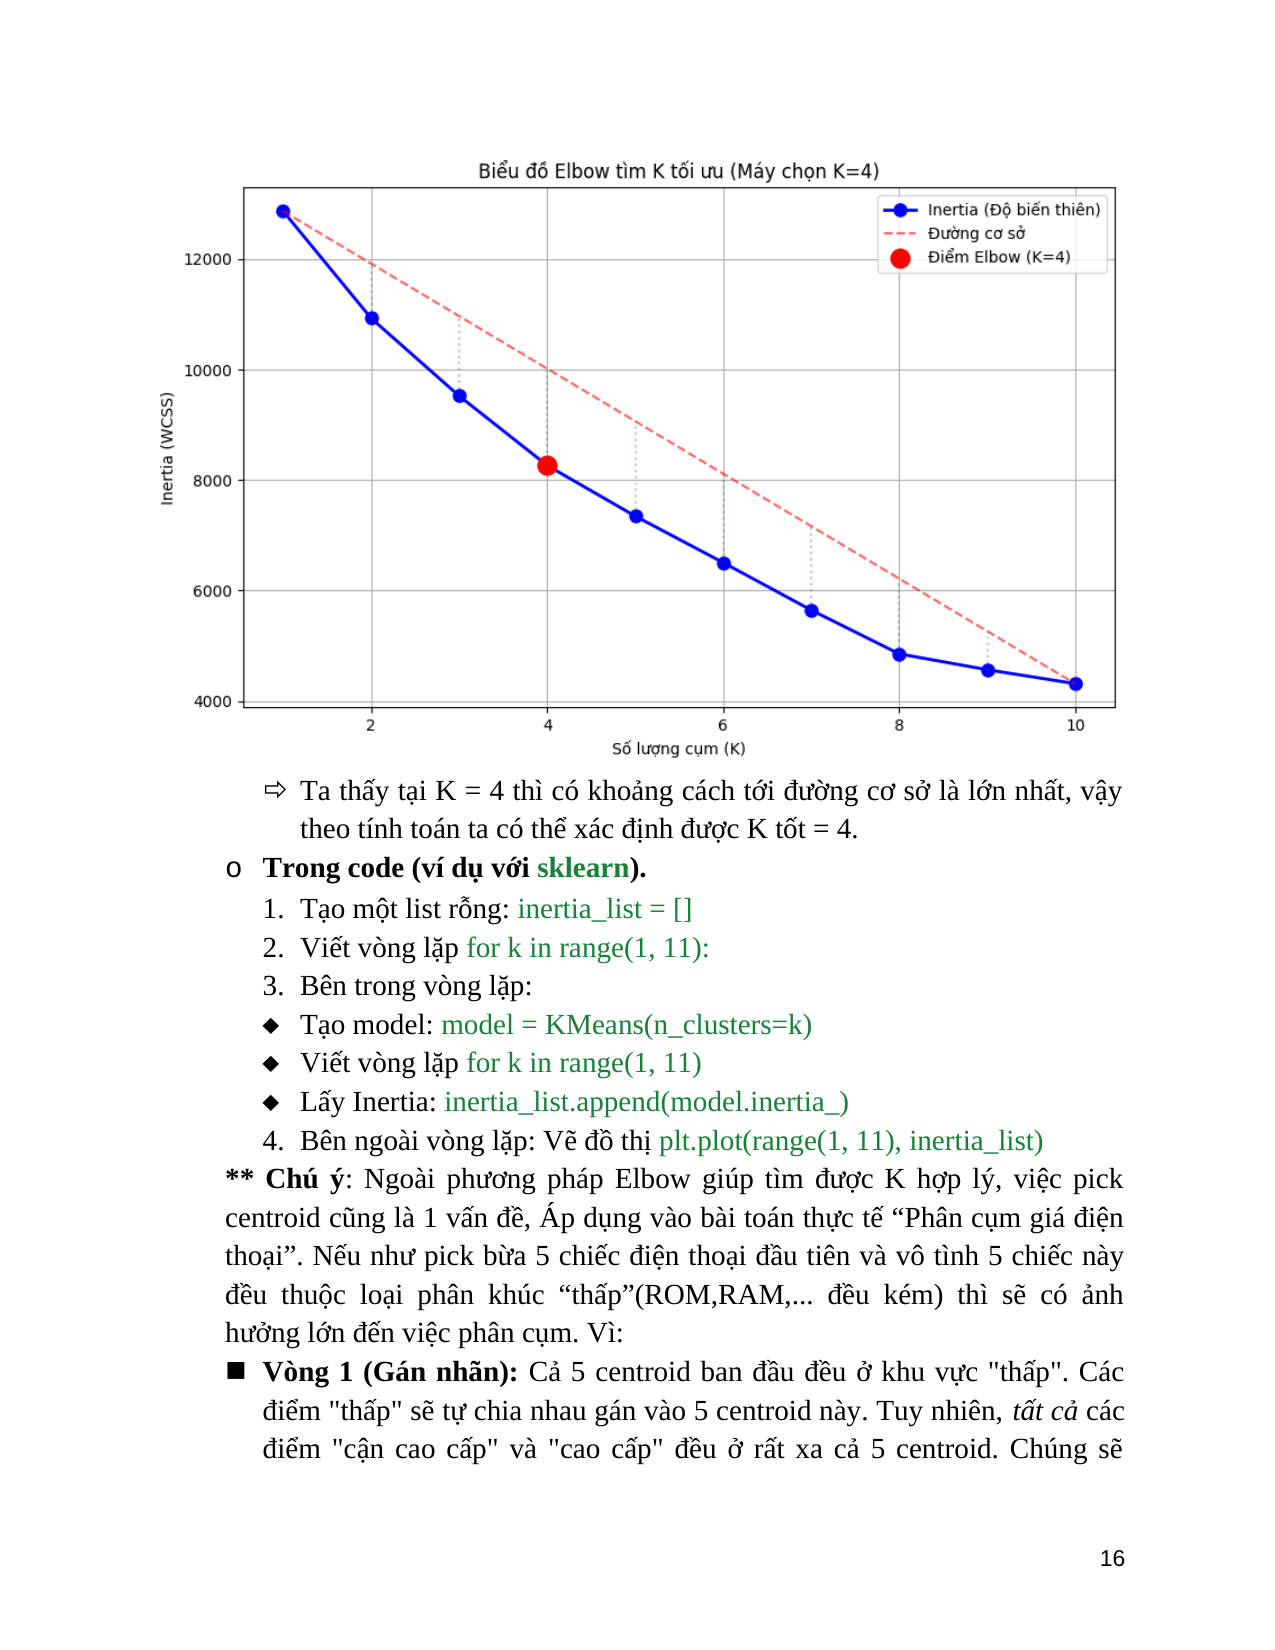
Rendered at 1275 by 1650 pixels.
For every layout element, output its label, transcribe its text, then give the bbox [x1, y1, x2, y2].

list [225, 1354, 1125, 1465]
list Viết vòng lặp for k in range(1, 11): [262, 930, 1125, 963]
list Ta thấy tại K = 4 thì có khoảng cách tới đường cơ sở là lớn nhất, vậy theo tính toán ta có thể xác định được K tốt = 4. [262, 773, 1125, 845]
list Trong code (ví dụ với sklearn). [225, 850, 1125, 886]
picture [150, 150, 1125, 769]
list Viết vòng lặp for k in range(1, 11) [262, 1045, 1125, 1079]
list Bên ngoài vòng lặp: Vẽ đồ thị plt.plot(range(1, 11), inertia_list) [262, 1123, 1125, 1156]
list Tạo một list rỗng: inertia_list = [] [262, 891, 1125, 925]
list Lấy Inertia: inertia_list.append(model.inertia_) [262, 1084, 1125, 1118]
text ** Chú ý: Ngoài phương pháp Elbow giúp tìm được K hợp lý, việc pick centroid cũng là 1 vấn đề, Áp dụng vào bài toán thực tế “Phân cụm giá điện thoại”. Nếu như pick bừa 5 chiếc điện thoại đầu tiên và vô tình 5 chiếc này đều thuộc loại phân khúc “thấp”(ROM,RAM,... đều kém) thì sẽ có ảnh hưởng lớn đến việc phân cụm. Vì: [225, 1161, 1125, 1349]
list Tạo model: model = KMeans(n_clusters=k) [262, 1007, 1125, 1040]
list Bên trong vòng lặp: [262, 968, 1125, 1002]
